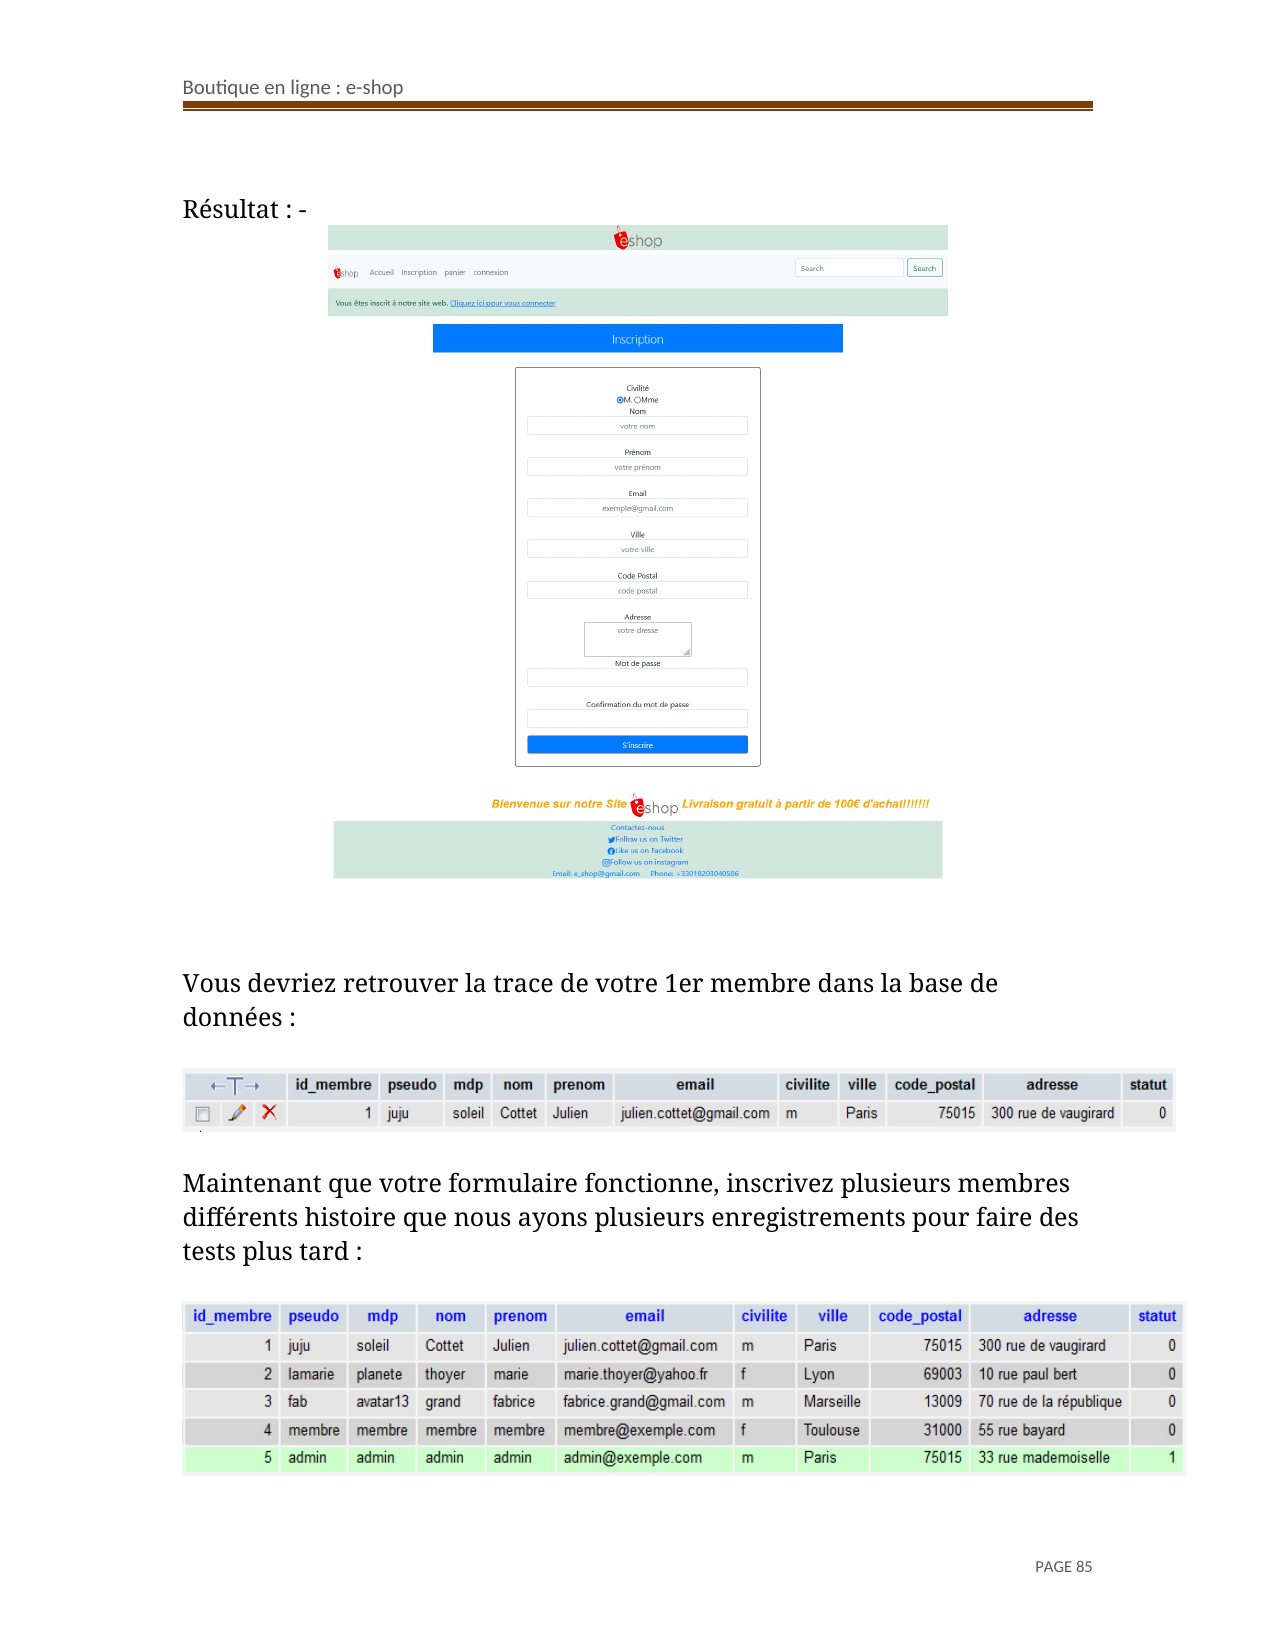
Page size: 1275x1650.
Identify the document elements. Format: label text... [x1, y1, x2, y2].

picture [182, 225, 1093, 886]
picture [182, 1068, 1177, 1132]
picture [182, 1301, 1187, 1476]
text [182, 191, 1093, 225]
